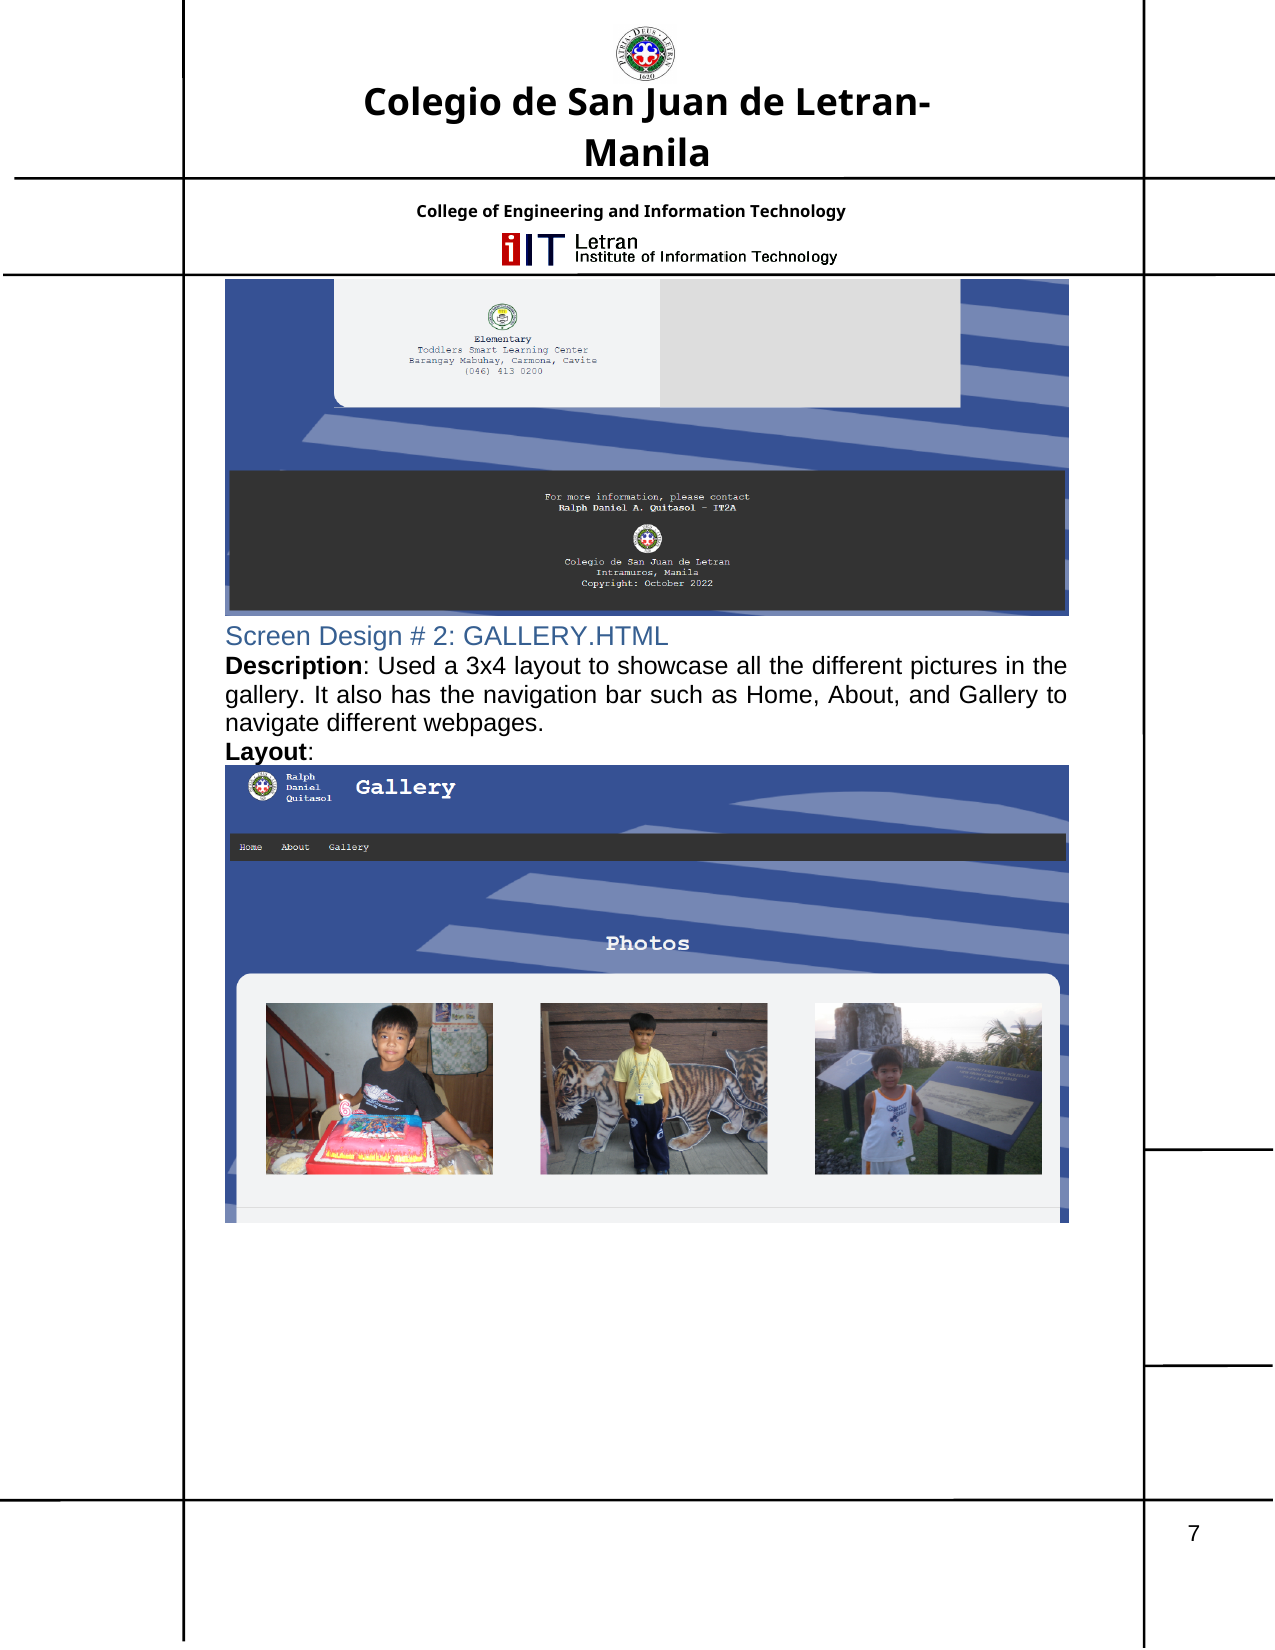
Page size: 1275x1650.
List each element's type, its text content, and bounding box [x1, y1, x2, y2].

picture [225, 765, 1069, 1223]
picture [613, 24, 678, 84]
text Description: Used a 3x4 layout to showcase all the different pictures in the gallery. It also has the navigation bar such as Home, About, and Gallery to navigate different webpages. [225, 651, 1069, 737]
picture [225, 279, 1069, 616]
text Layout: [225, 737, 1069, 765]
subtitle Screen Design # 2: GALLERY.HTML [225, 619, 1069, 651]
